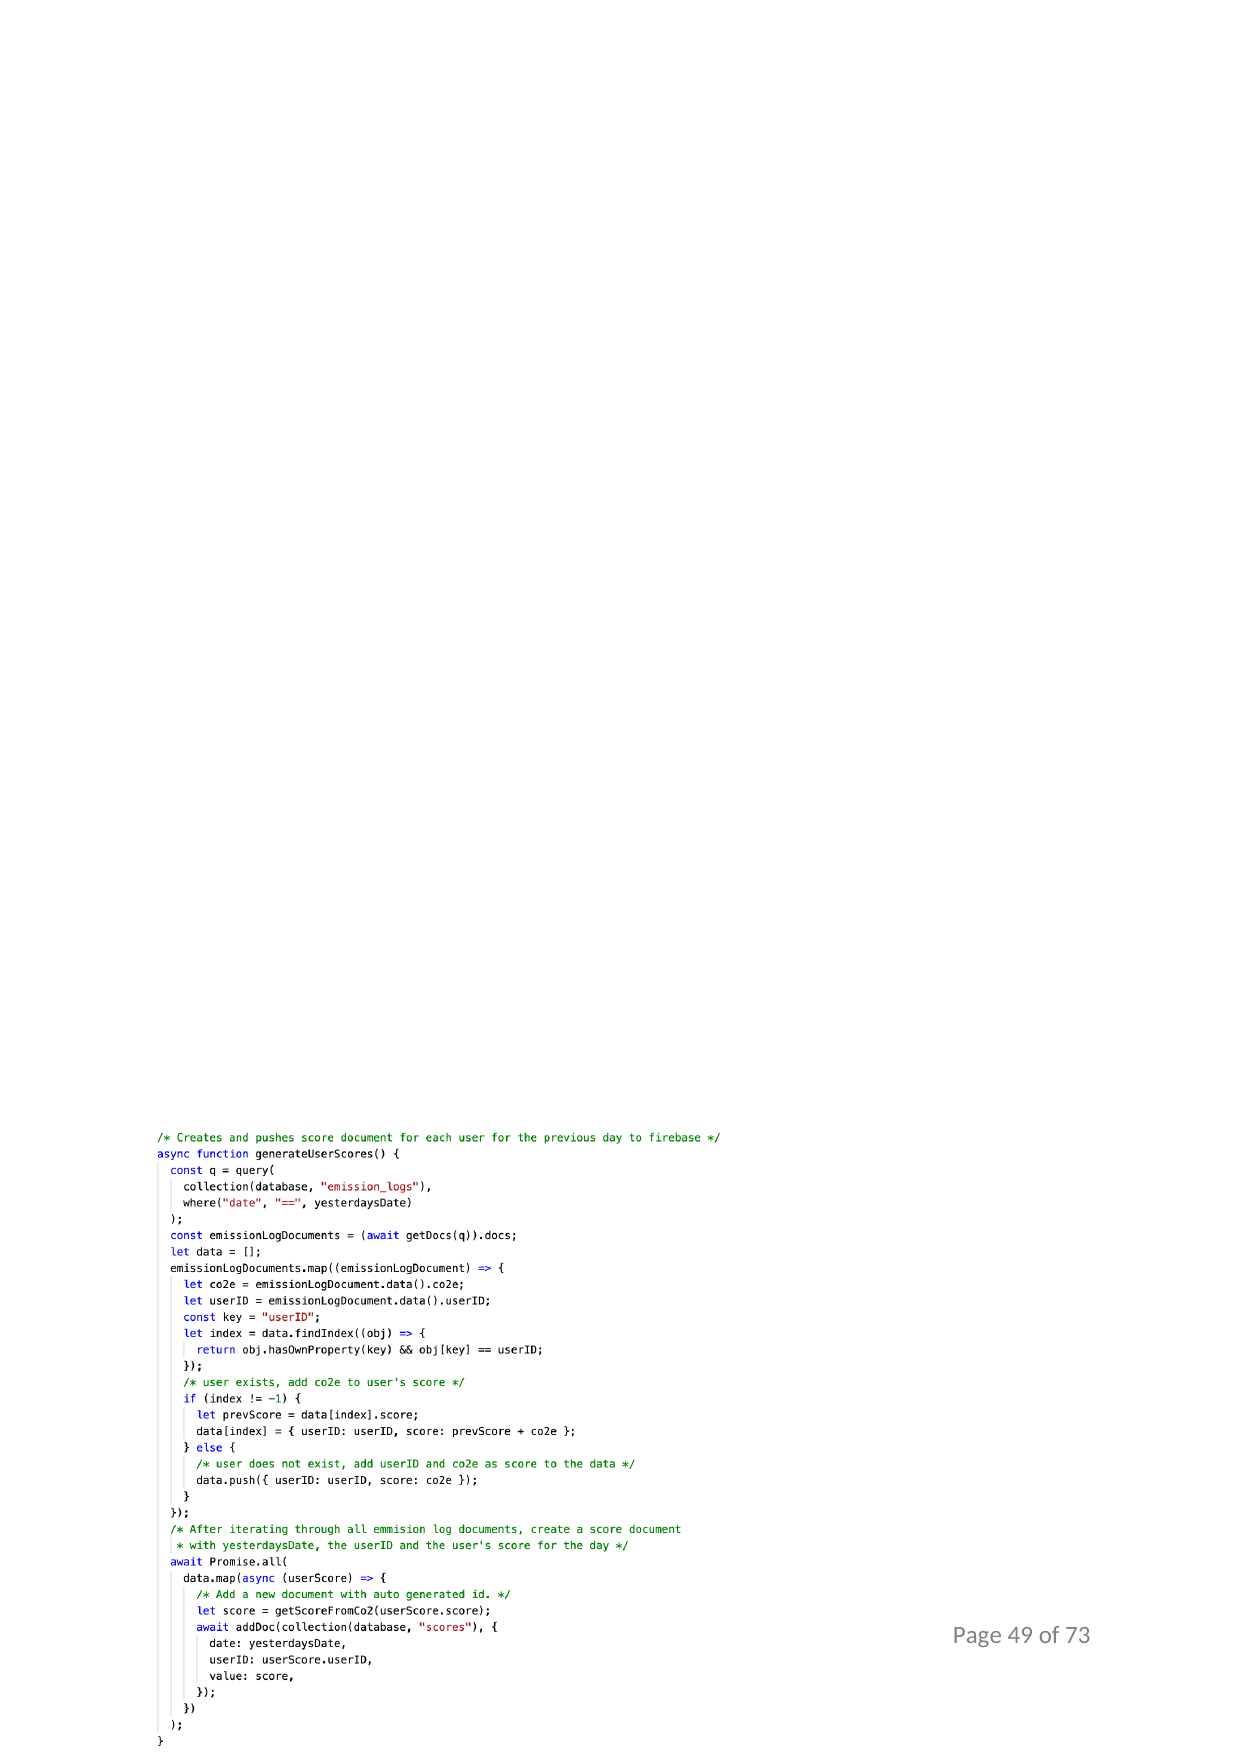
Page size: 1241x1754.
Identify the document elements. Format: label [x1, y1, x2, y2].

picture [150, 1128, 725, 1752]
